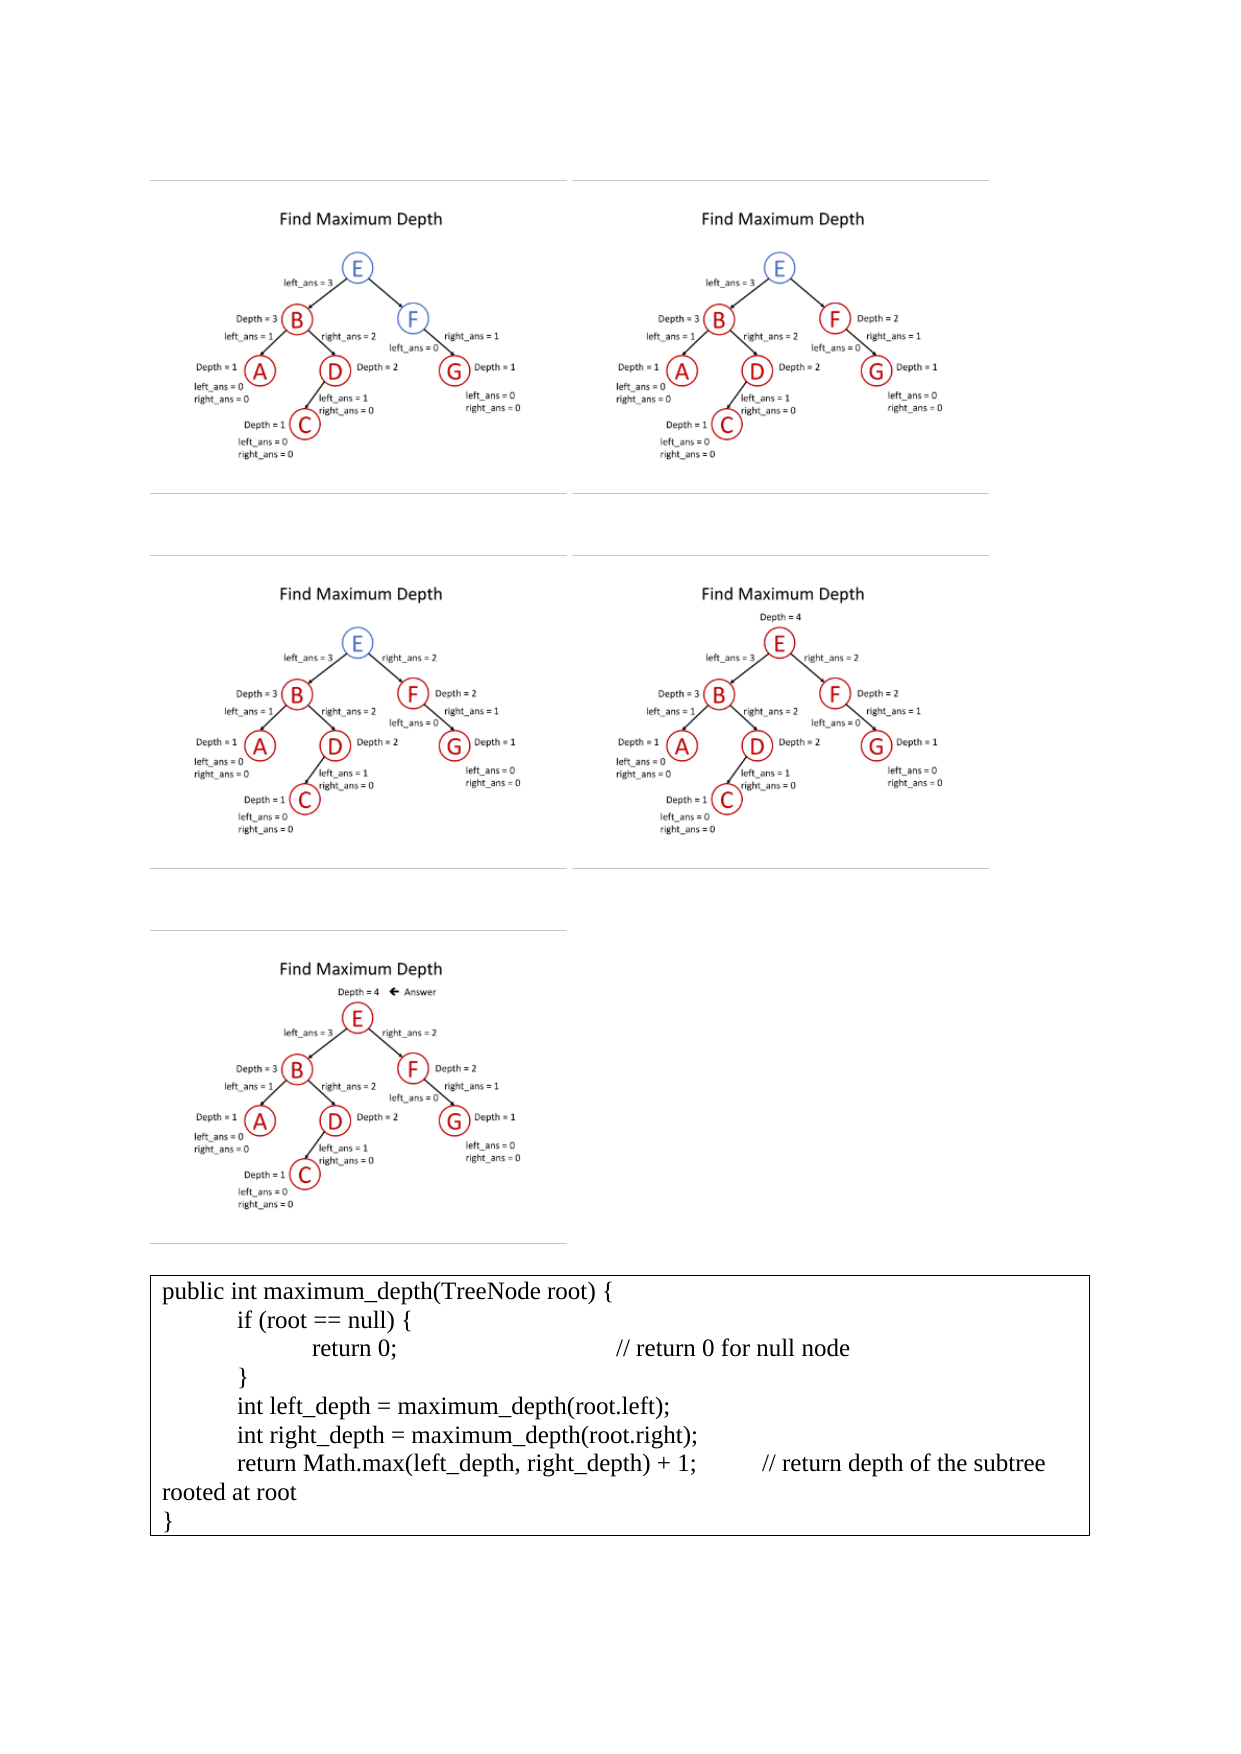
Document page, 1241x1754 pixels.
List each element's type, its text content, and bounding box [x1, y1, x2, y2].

picture [572, 150, 989, 900]
picture [150, 150, 567, 1275]
table_header public int maximum_depth(TreeNode root) { if (root == null) { return 0; // return 0 for null node } int left_depth = maximum_depth(root.left); int right_depth = maximum_depth(root.right); return Math.max(left_depth, right_depth) + 1; // return depth of the subtree rooted at root } [151, 1276, 1089, 1535]
